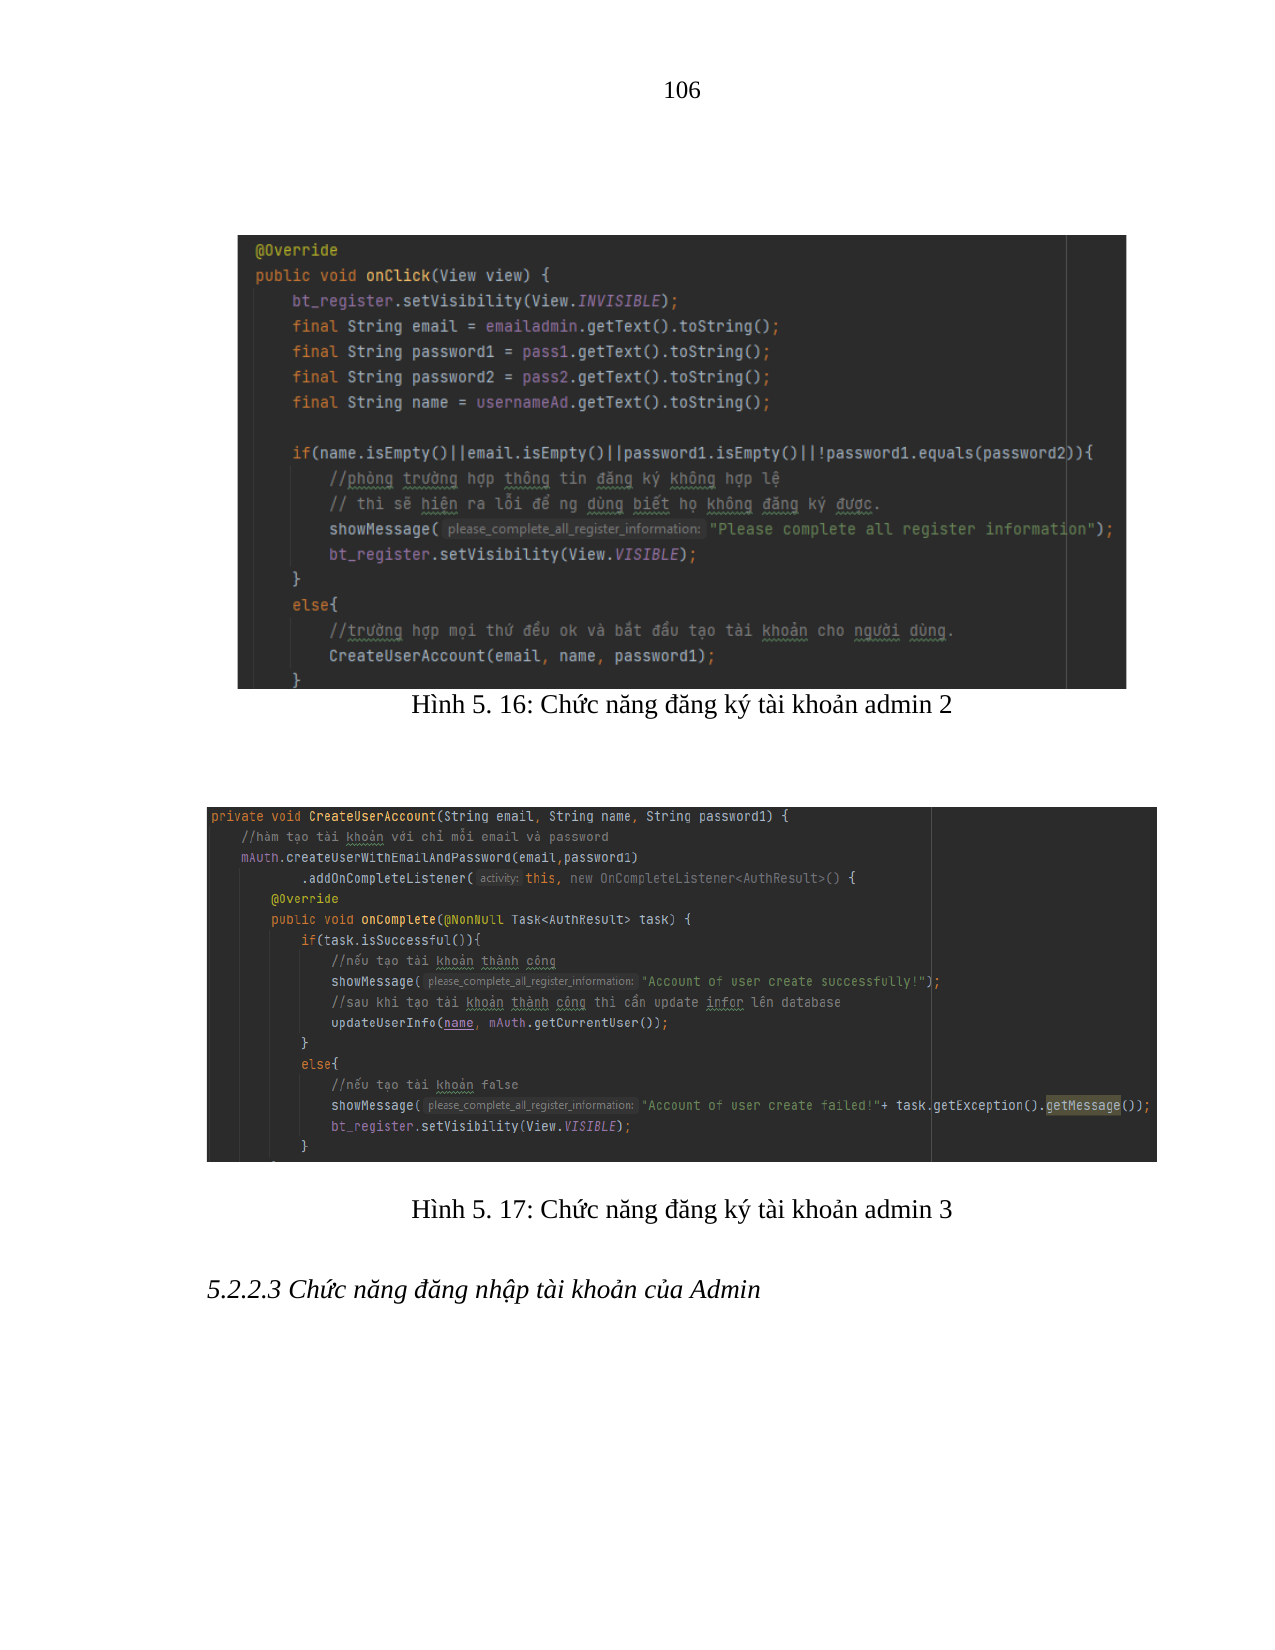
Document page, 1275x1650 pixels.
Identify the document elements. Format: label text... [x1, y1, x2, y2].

text Hình 5. 16: Chức năng đăng ký tài khoản admin 2 [207, 688, 1157, 720]
picture [237, 235, 1127, 689]
picture [206, 807, 1157, 1162]
text Hình 5. 17: Chức năng đăng ký tài khoản admin 3 [207, 1193, 1157, 1224]
text 5.2.2.3 Chức năng đăng nhập tài khoản của Admin [207, 1273, 1157, 1304]
